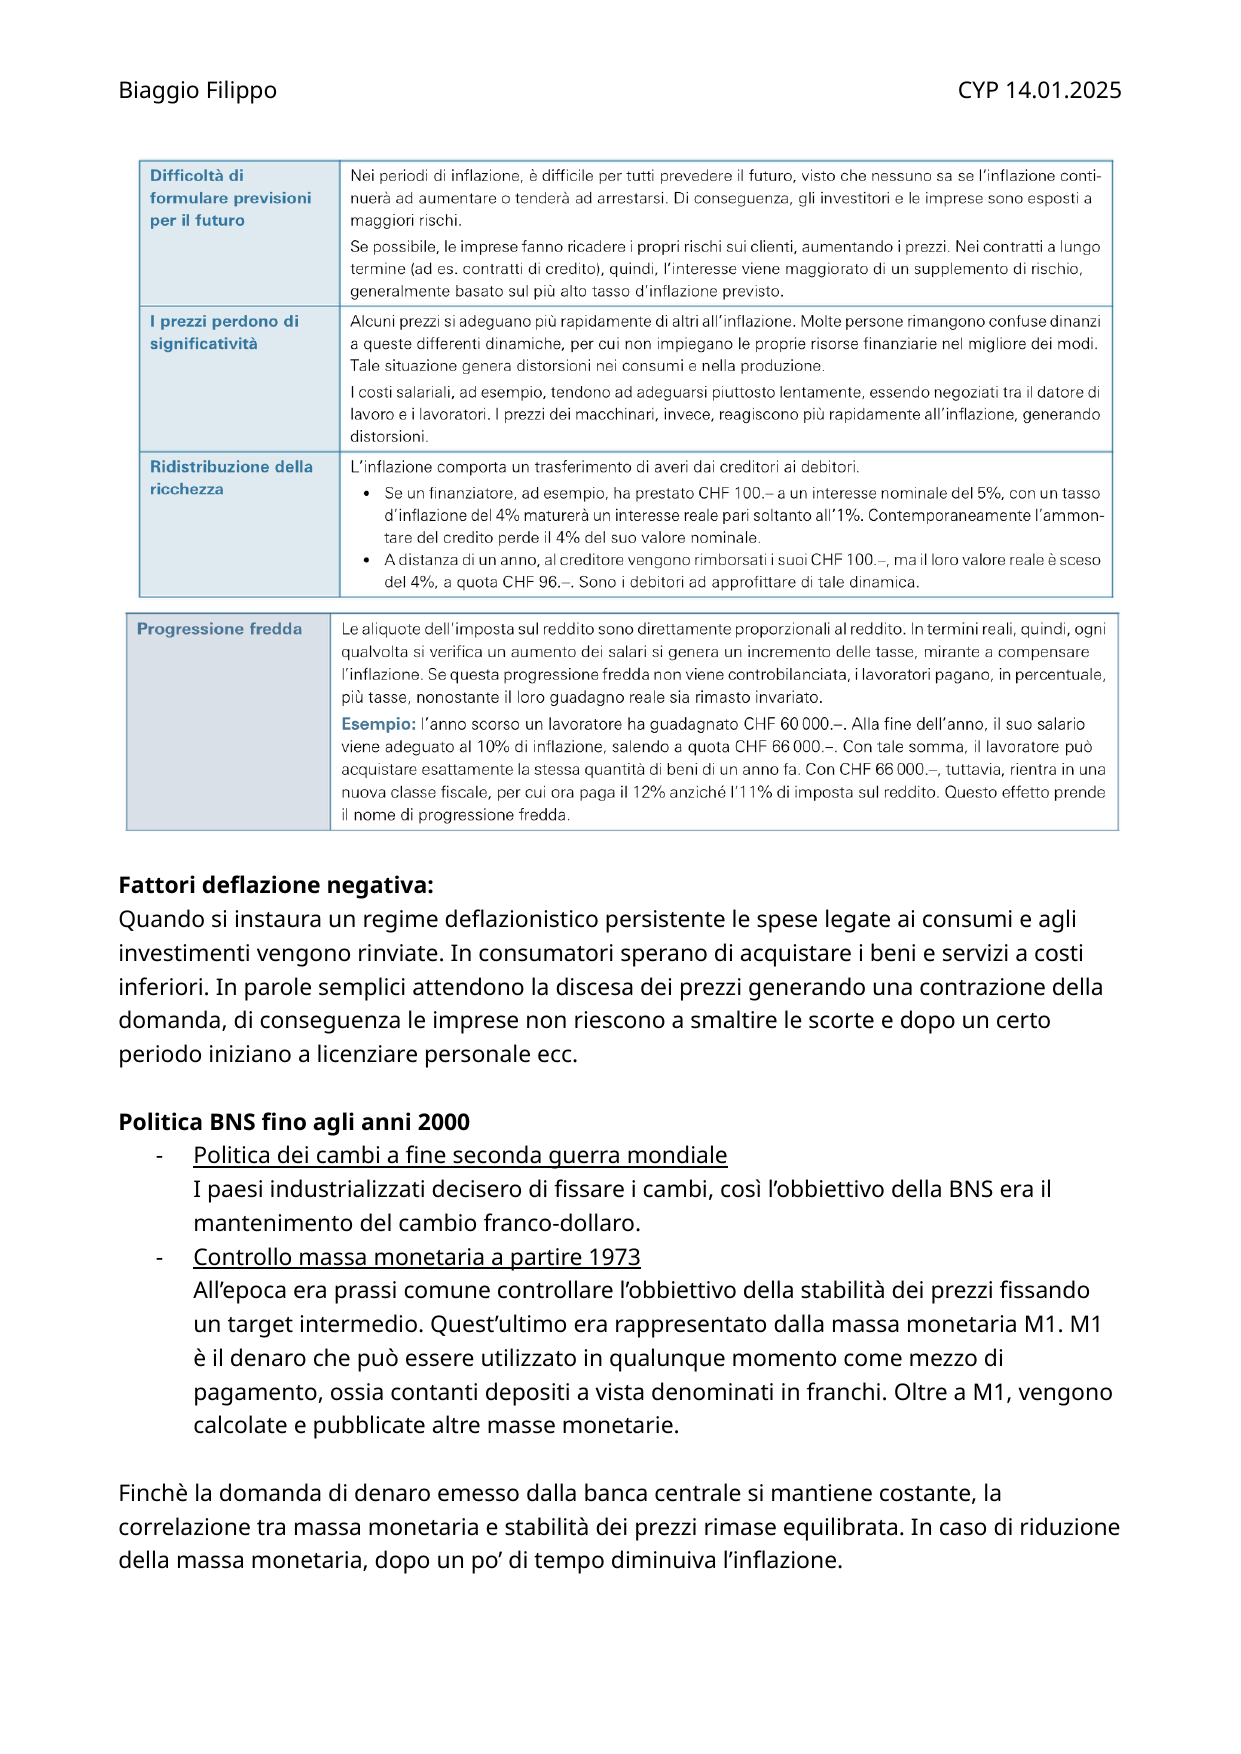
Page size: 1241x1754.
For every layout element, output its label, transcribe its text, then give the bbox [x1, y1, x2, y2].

text Politica BNS fino agli anni 2000 [118, 1106, 1122, 1137]
list All’epoca era prassi comune controllare l’obbiettivo della stabilità dei prezzi fissando un target intermedio. Quest’ultimo era rappresentato dalla massa monetaria M1. M1 è il denaro che può essere utilizzato in qualunque momento come mezzo di pagamento, ossia contanti depositi a vista denominati in franchi. Oltre a M1, vengono calcolate e pubblicate altre masse monetarie. [193, 1274, 1122, 1441]
text Fattori deflazione negativa: [118, 869, 1122, 901]
list Politica dei cambi a fine seconda guerra mondiale [156, 1139, 1122, 1171]
text Finchè la domanda di denaro emesso dalla banca centrale si mantiene costante, la correlazione tra massa monetaria e stabilità dei prezzi rimase equilibrata. In caso di riduzione della massa monetaria, dopo un po’ di tempo diminuiva l’inflazione. [118, 1477, 1122, 1576]
picture [118, 606, 1123, 834]
picture [118, 147, 1120, 604]
text Quando si instaura un regime deflazionistico persistente le spese legate ai consumi e agli investimenti vengono rinviate. In consumatori sperano di acquistare i beni e servizi a costi inferiori. In parole semplici attendono la discesa dei prezzi generando una contrazione della domanda, di conseguenza le imprese non riescono a smaltire le scorte e dopo un certo periodo iniziano a licenziare personale ecc. [118, 903, 1122, 1069]
list Controllo massa monetaria a partire 1973 [156, 1241, 1122, 1272]
text I paesi industrializzati decisero di fissare i cambi, così l’obbiettivo della BNS era il mantenimento del cambio franco-dollaro. [193, 1173, 1122, 1238]
